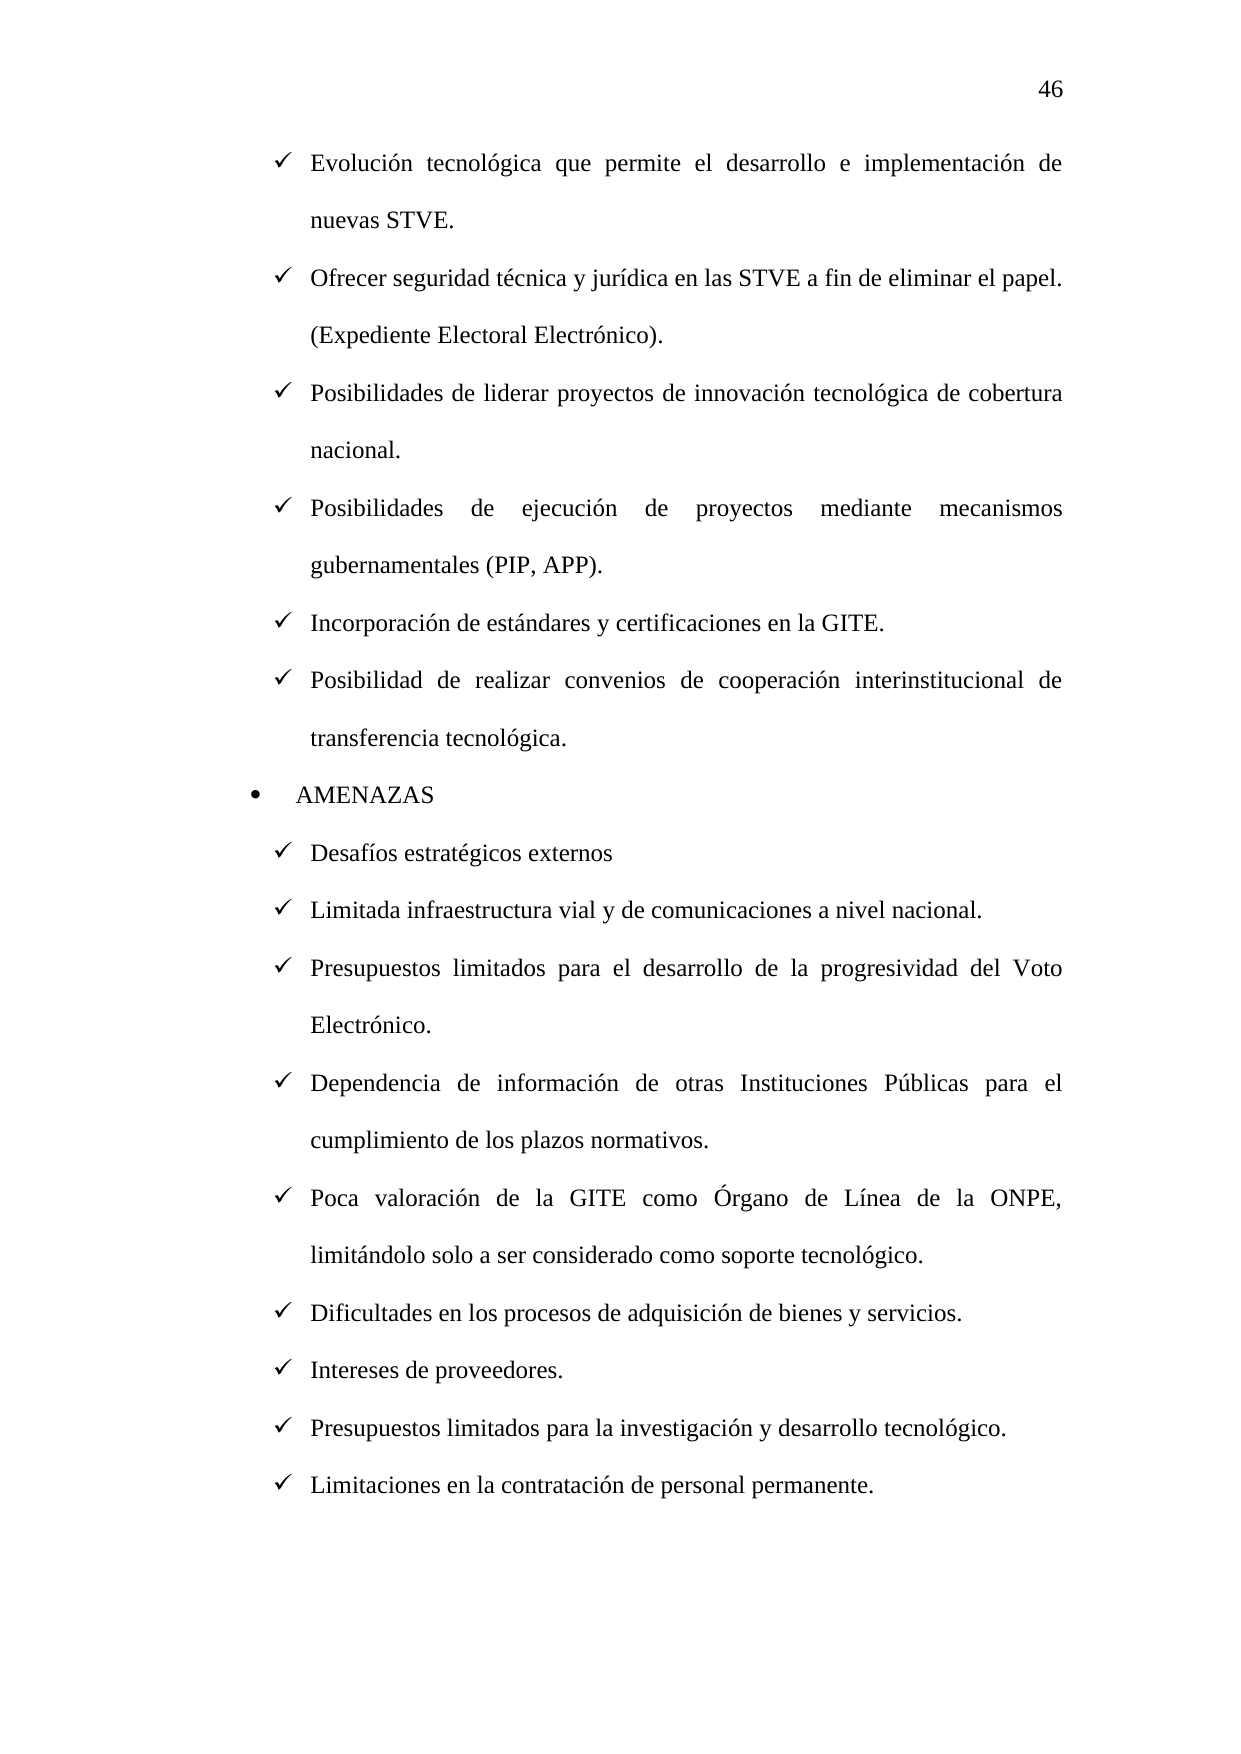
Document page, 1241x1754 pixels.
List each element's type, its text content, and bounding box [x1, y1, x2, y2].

list Evolución tecnológica que permite el desarrollo e implementación de nuevas STVE. [273, 148, 1063, 234]
list Posibilidad de realizar convenios de cooperación interinstitucional de transferencia tecnológica. [273, 665, 1063, 751]
list Ofrecer seguridad técnica y jurídica en las STVE a fin de eliminar el papel. (Expediente Electoral Electrónico). [273, 263, 1063, 349]
list Posibilidades de ejecución de proyectos mediante mecanismos gubernamentales (PIP, APP). [273, 493, 1063, 579]
list AMENAZAS [251, 780, 1063, 809]
list Presupuestos limitados para la investigación y desarrollo tecnológico. [273, 1413, 1063, 1441]
list Dependencia de información de otras Instituciones Públicas para el cumplimiento de los plazos normativos. [273, 1068, 1063, 1154]
list Intereses de proveedores. [273, 1355, 1063, 1384]
list Posibilidades de liderar proyectos de innovación tecnológica de cobertura nacional. [273, 378, 1063, 464]
list Limitada infraestructura vial y de comunicaciones a nivel nacional. [273, 895, 1063, 924]
list Presupuestos limitados para el desarrollo de la progresividad del Voto Electrónico. [273, 953, 1063, 1039]
list Desafíos estratégicos externos [273, 838, 1063, 866]
list Poca valoración de la GITE como Órgano de Línea de la ONPE, limitándolo solo a ser considerado como soporte tecnológico. [273, 1183, 1063, 1269]
list Limitaciones en la contratación de personal permanente. [273, 1470, 1063, 1499]
list Dificultades en los procesos de adquisición de bienes y servicios. [273, 1298, 1063, 1326]
list Incorporación de estándares y certificaciones en la GITE. [273, 608, 1063, 636]
